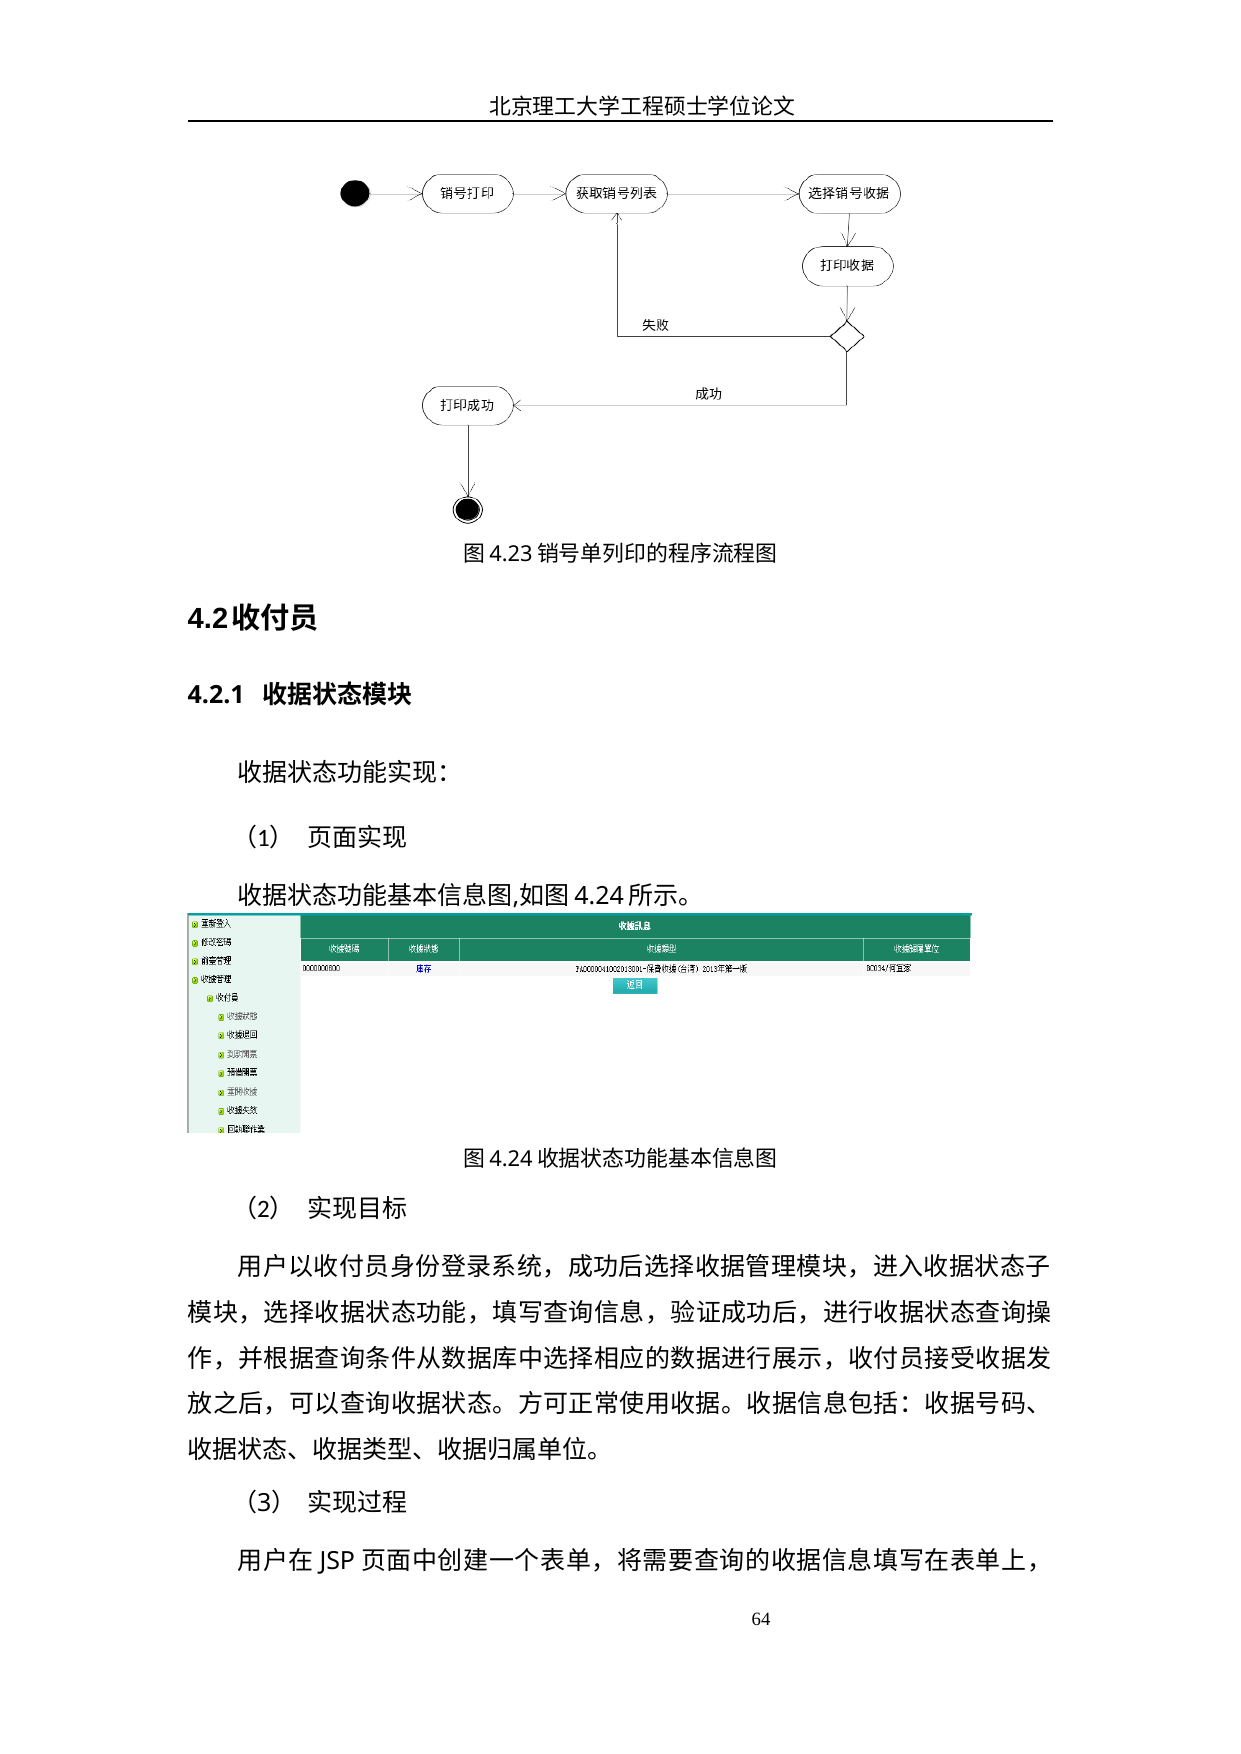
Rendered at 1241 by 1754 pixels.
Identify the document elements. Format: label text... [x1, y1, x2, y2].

text 用户以收付员身份登录系统，成功后选择收据管理模块，进入收据状态子模块，选择收据状态功能，填写查询信息，验证成功后，进行收据状态查询操作，并根据查询条件从数据库中选择相应的数据进行展示，收付员接受收据发放之后，可以查询收据状态。方可正常使用收据。收据信息包括：收据号码、收据状态、收据类型、收据归属单位。 [187, 1239, 1053, 1468]
list 实现过程 [232, 1468, 1053, 1533]
list 实现目标 [232, 1174, 1053, 1239]
text 图4.23销号单列印的程序流程图 [187, 524, 1053, 570]
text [187, 1533, 1053, 1579]
subtitle 收据状态模块 [187, 660, 1053, 725]
text 图4.24收据状态功能基本信息图 [187, 1141, 1053, 1174]
text 收据状态功能基本信息图,如图4.24所示。 [187, 868, 1053, 914]
list 页面实现 [232, 803, 1053, 868]
text 收据状态功能实现： [187, 738, 1053, 803]
picture [187, 913, 972, 1133]
subtitle 收付员 [187, 583, 1053, 648]
